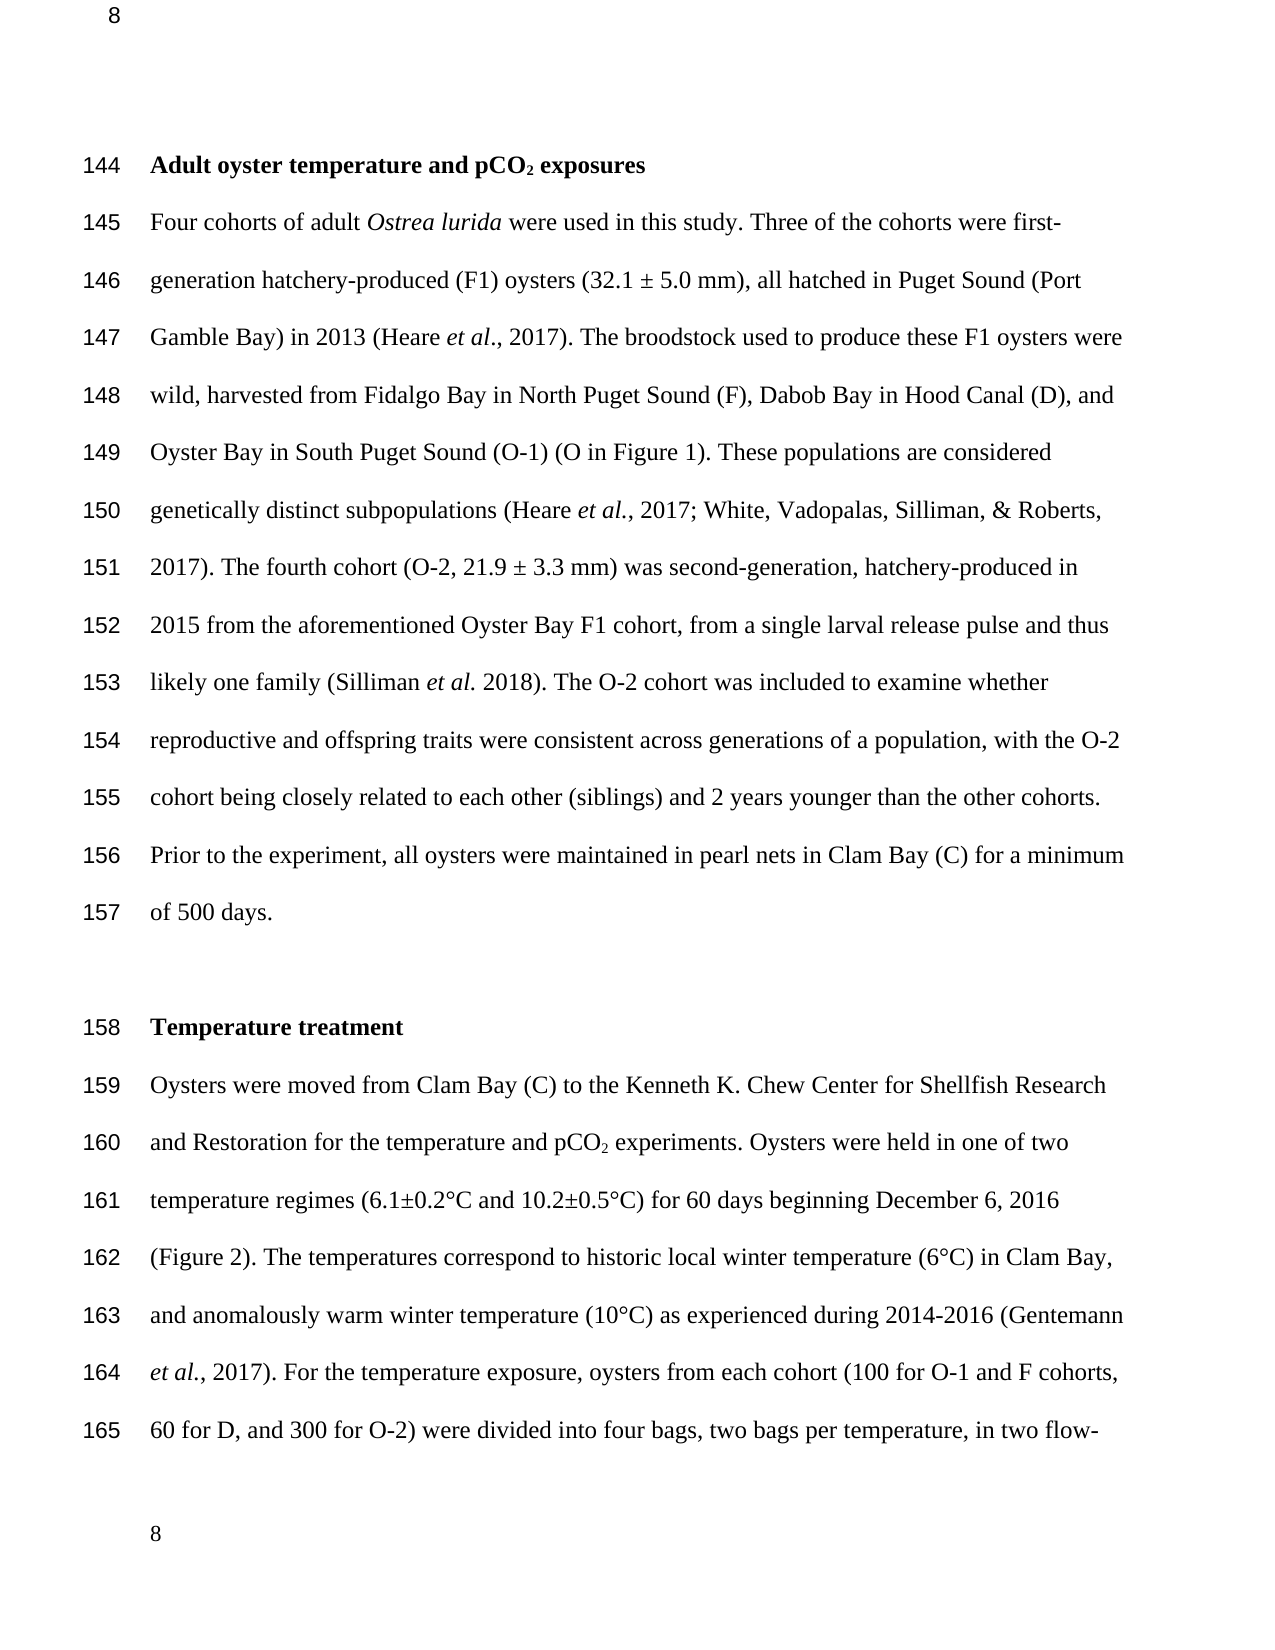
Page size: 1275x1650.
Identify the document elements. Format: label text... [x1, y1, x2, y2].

text Four cohorts of adult Ostrea lurida were used in this study. Three of the cohorts were first-generation hatchery-produced (F1) oysters (32.1 ± 5.0 mm), all hatched in Puget Sound (Port Gamble Bay) in 2013 (Heare et al., 2017). The broodstock used to produce these F1 oysters were wild, harvested from Fidalgo Bay in North Puget Sound (F), Dabob Bay in Hood Canal (D), and Oyster Bay in South Puget Sound (O-1) (O in Figure 1). These populations are considered genetically distinct subpopulations (Heare et al., 2017; White, Vadopalas, Silliman, & Roberts, 2017). The fourth cohort (O-2, 21.9 ± 3.3 mm) was second-generation, hatchery-produced in 2015 from the aforementioned Oyster Bay F1 cohort, from a single larval release pulse and thus likely one family (Silliman et al. 2018). The O-2 cohort was included to examine whether reproductive and offspring traits were consistent across generations of a population, with the O-2 cohort being closely related to each other (siblings) and 2 years younger than the other cohorts. Prior to the experiment, all oysters were maintained in pearl nets in Clam Bay (C) for a minimum of 500 days. [150, 207, 1125, 926]
text Adult oyster temperature and pCO2 exposures [150, 150, 1125, 179]
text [150, 1070, 1125, 1444]
text Temperature treatment [150, 1012, 1125, 1041]
